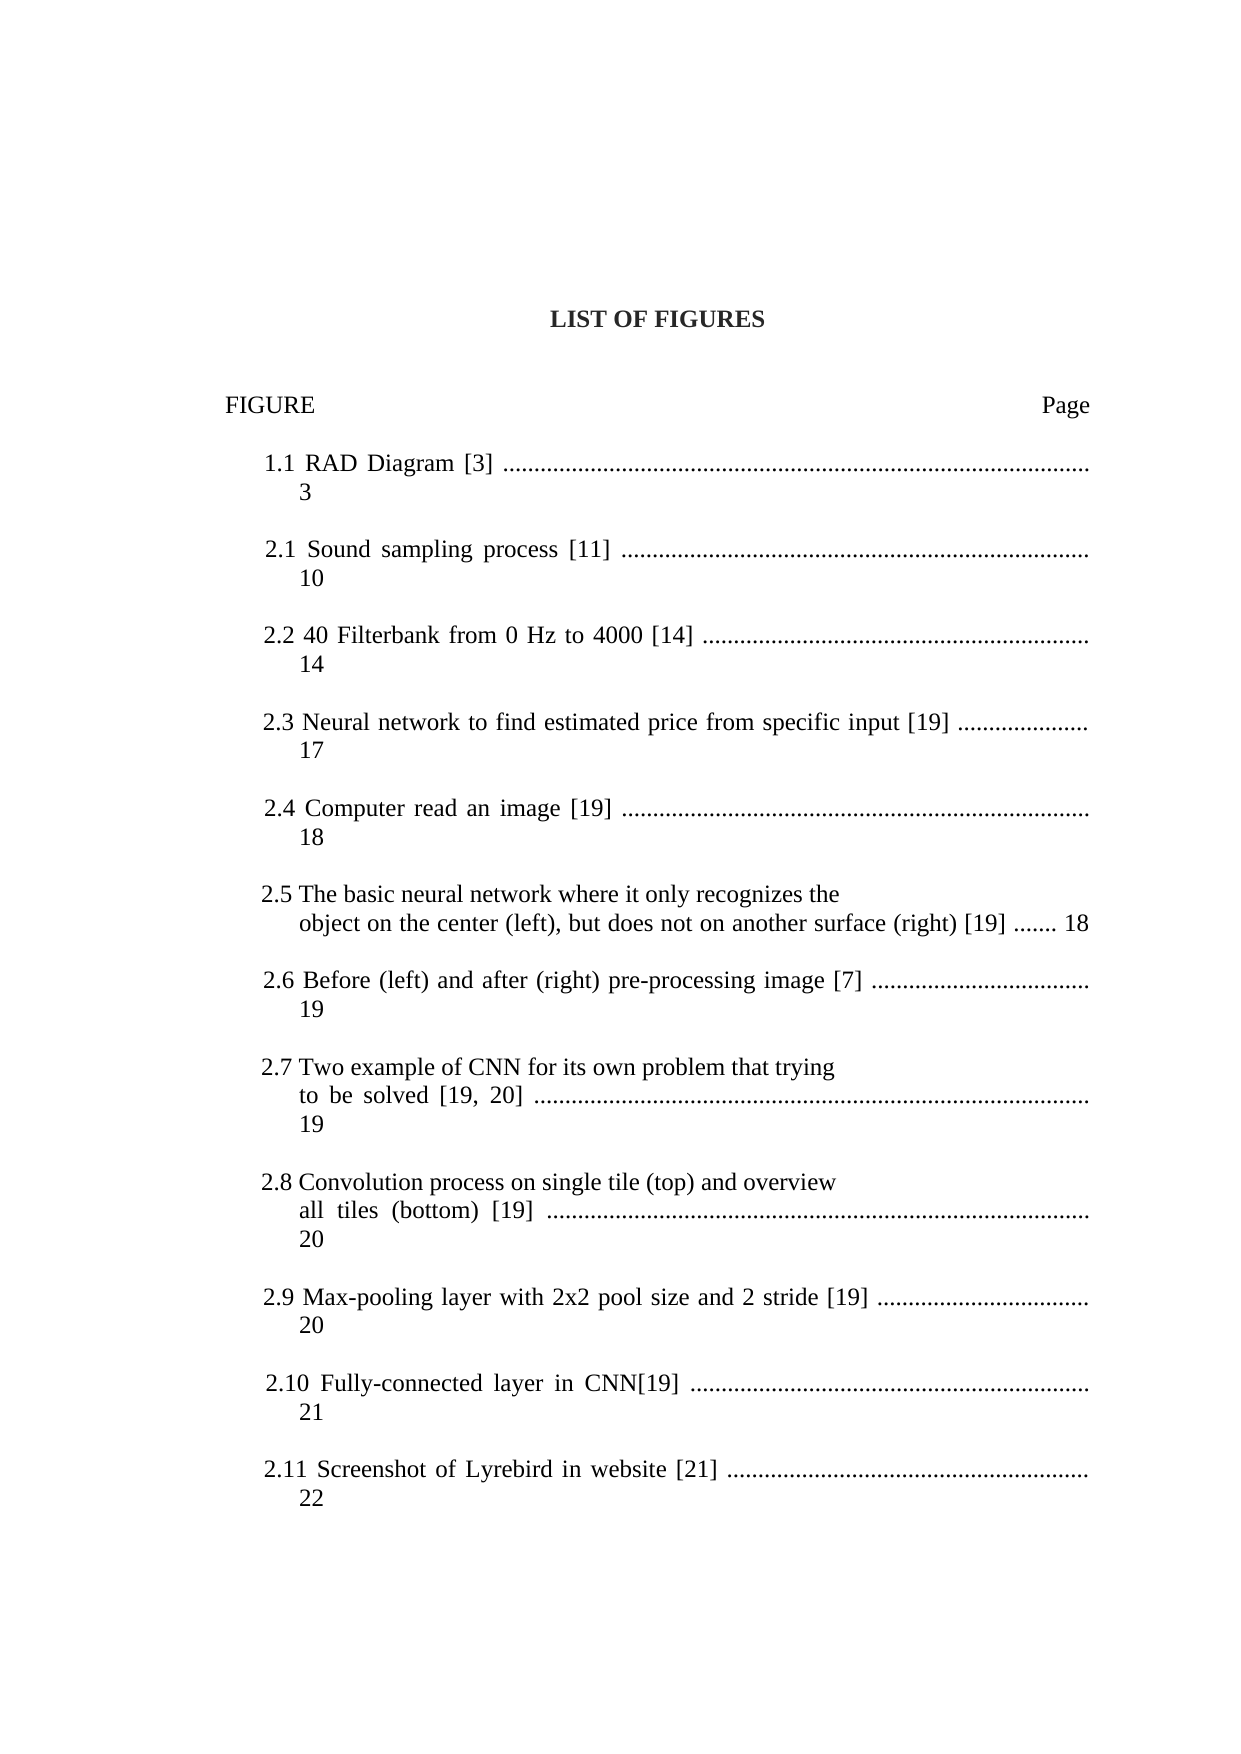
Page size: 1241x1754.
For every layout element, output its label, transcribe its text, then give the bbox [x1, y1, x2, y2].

text 2.6 Before (left) and after (right) pre-processing image [7] ................................... 19 [254, 965, 1090, 1023]
text 2.1 Sound sampling process [11] ........................................................................... 10 [254, 534, 1090, 592]
text 2.8 Convolution process on single tile (top) and overview [254, 1167, 1090, 1195]
text to be solved [19, 20] ......................................................................................... 19 [299, 1080, 1090, 1138]
text 2.3 Neural network to find estimated price from specific input [19] ..................... 17 [254, 707, 1090, 764]
subtitle LIST OF FIGURES [225, 304, 1090, 333]
text 2.2 40 Filterbank from 0 Hz to 4000 [14] .............................................................. 14 [254, 620, 1090, 678]
text all tiles (bottom) [19] ....................................................................................... 20 [299, 1195, 1090, 1253]
text object on the center (left), but does not on another surface (right) [19] ....... 18 [299, 908, 1090, 965]
text 2.7 Two example of CNN for its own problem that trying [254, 1052, 1090, 1080]
text 2.9 Max-pooling layer with 2x2 pool size and 2 stride [19] .................................. 20 [254, 1282, 1090, 1339]
text 2.11 Screenshot of Lyrebird in website [21] .......................................................... 22 [254, 1454, 1090, 1512]
text FIGURE Page [225, 390, 1090, 448]
text 1.1 RAD Diagram [3] .............................................................................................. 3 [254, 448, 1090, 505]
text 2.5 The basic neural network where it only recognizes the [254, 879, 1090, 908]
text 2.4 Computer read an image [19] ........................................................................... 18 [254, 793, 1090, 850]
text 2.10 Fully-connected layer in CNN[19] ................................................................ 21 [254, 1368, 1090, 1425]
